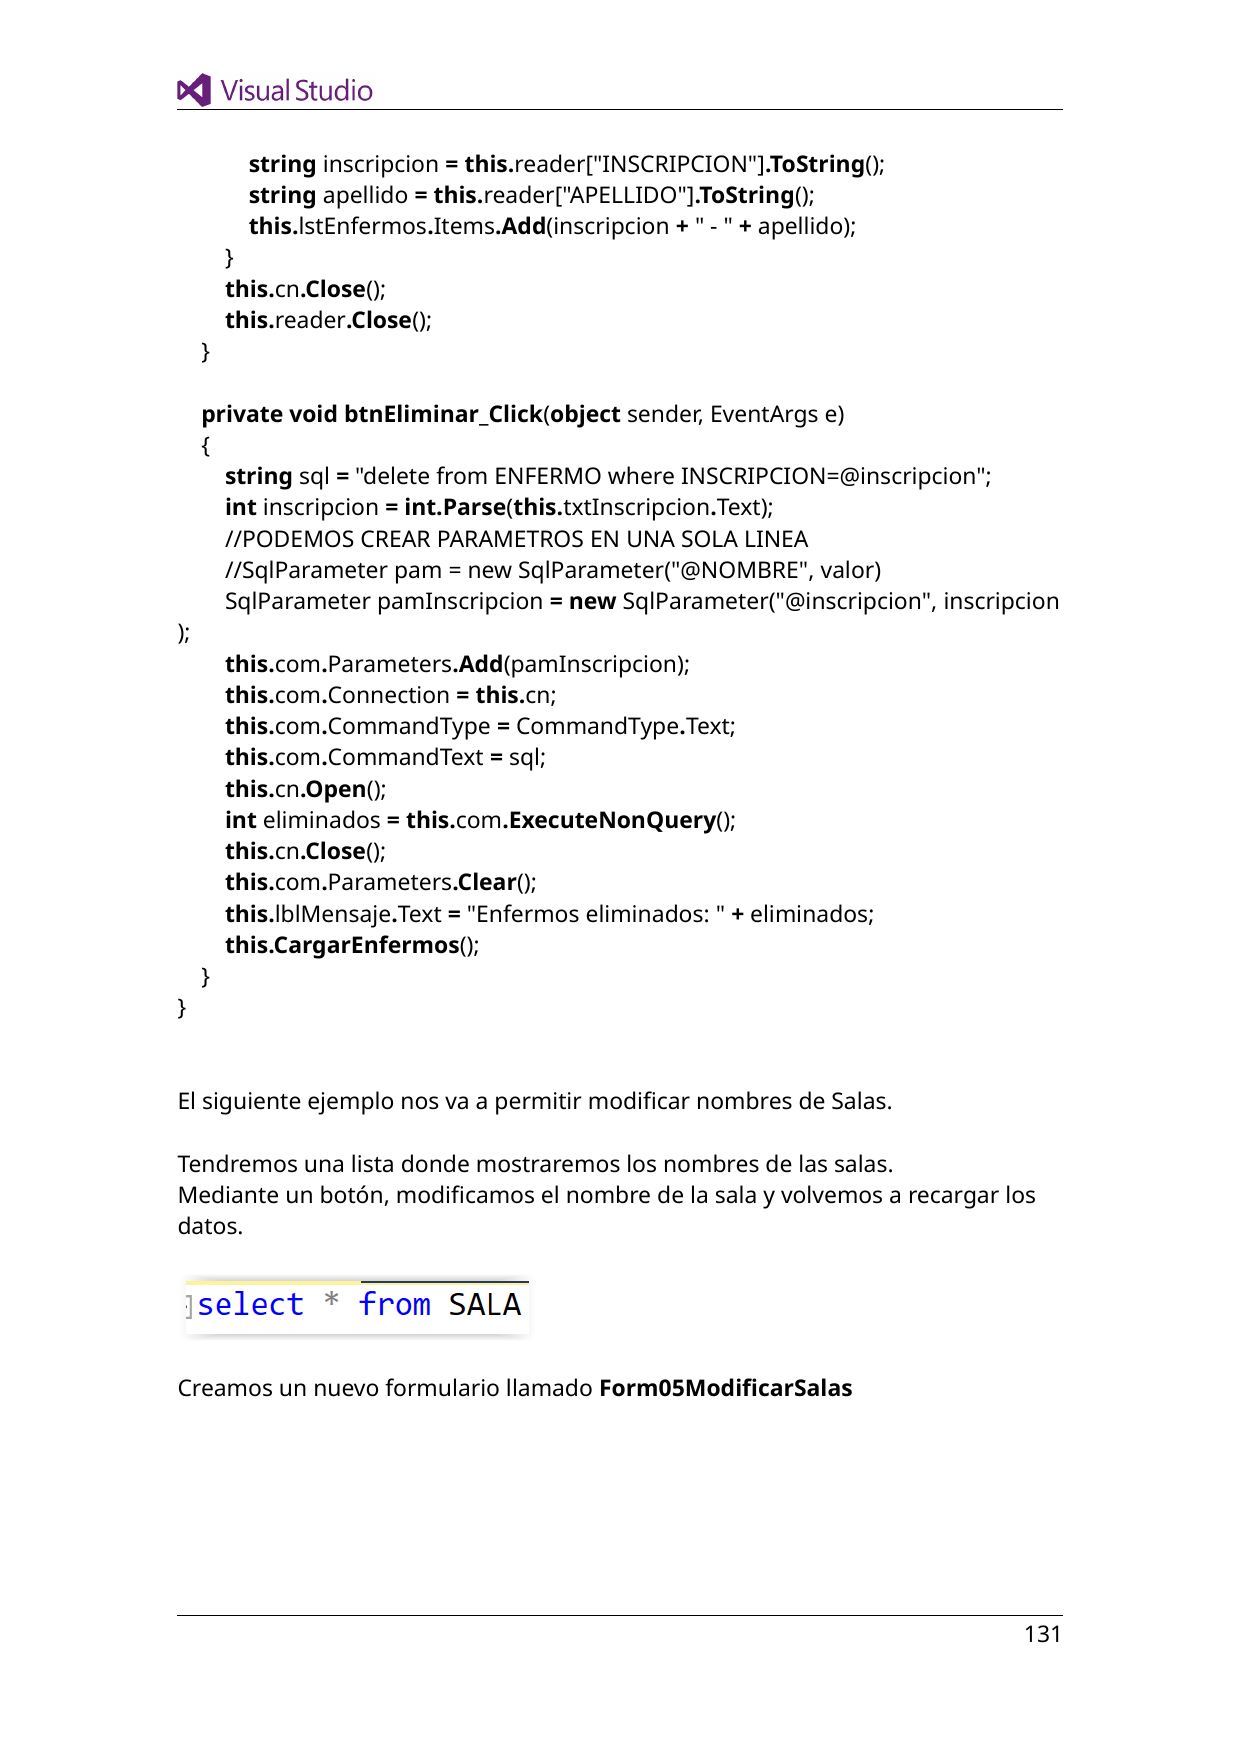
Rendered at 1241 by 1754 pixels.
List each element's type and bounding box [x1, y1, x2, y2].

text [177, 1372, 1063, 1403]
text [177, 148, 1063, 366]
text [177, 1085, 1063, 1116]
picture [177, 73, 375, 107]
picture [177, 1272, 536, 1341]
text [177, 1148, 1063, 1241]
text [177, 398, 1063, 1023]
